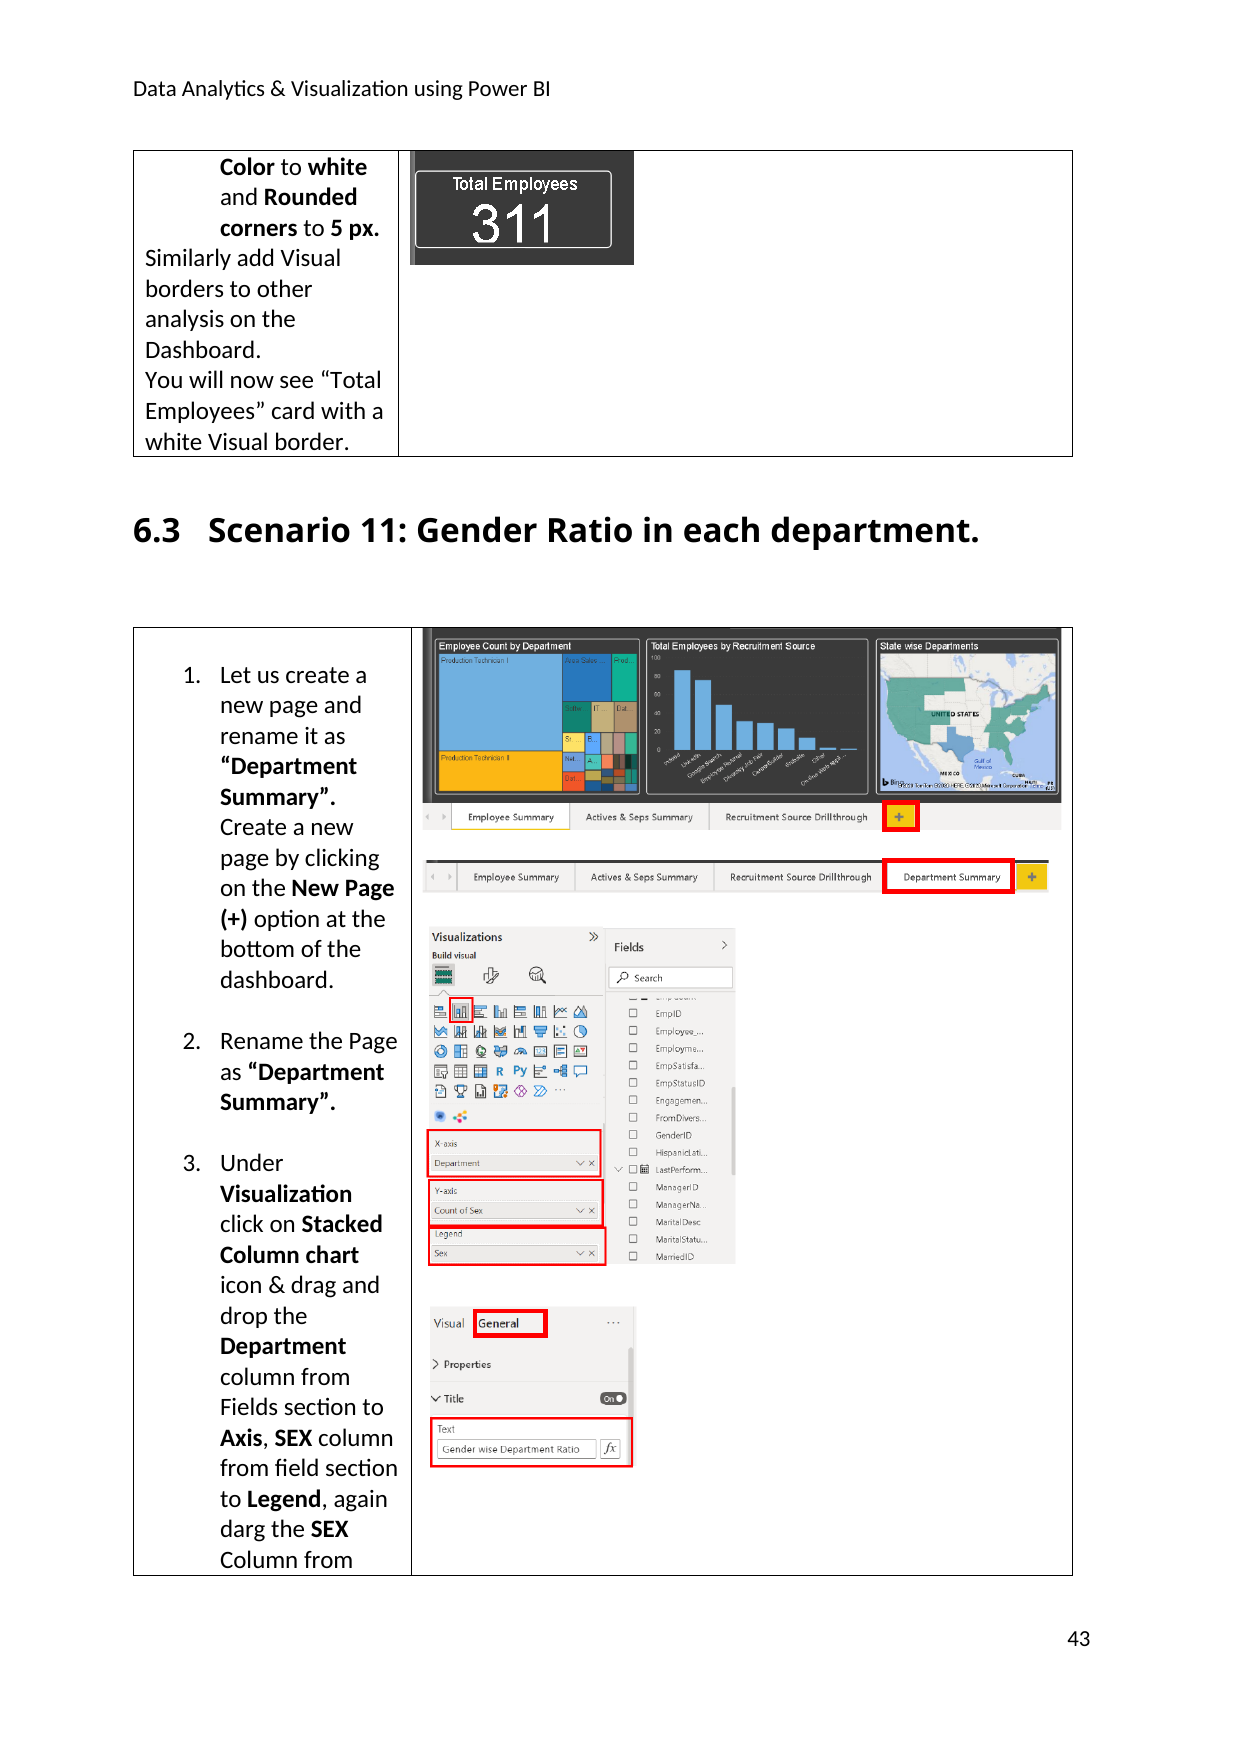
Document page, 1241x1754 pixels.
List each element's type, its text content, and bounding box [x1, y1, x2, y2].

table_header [134, 628, 411, 1574]
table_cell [134, 151, 398, 456]
table_header [412, 628, 1072, 1574]
picture [410, 151, 634, 265]
picture [422, 628, 1062, 830]
picture [887, 805, 915, 827]
picture [422, 1301, 637, 1473]
picture [422, 922, 740, 1271]
picture [1015, 860, 1049, 893]
table_cell [399, 151, 1072, 456]
picture [422, 860, 882, 893]
picture [887, 863, 1010, 889]
subtitle Scenario 11: Gender Ratio in each department. [133, 507, 1090, 552]
